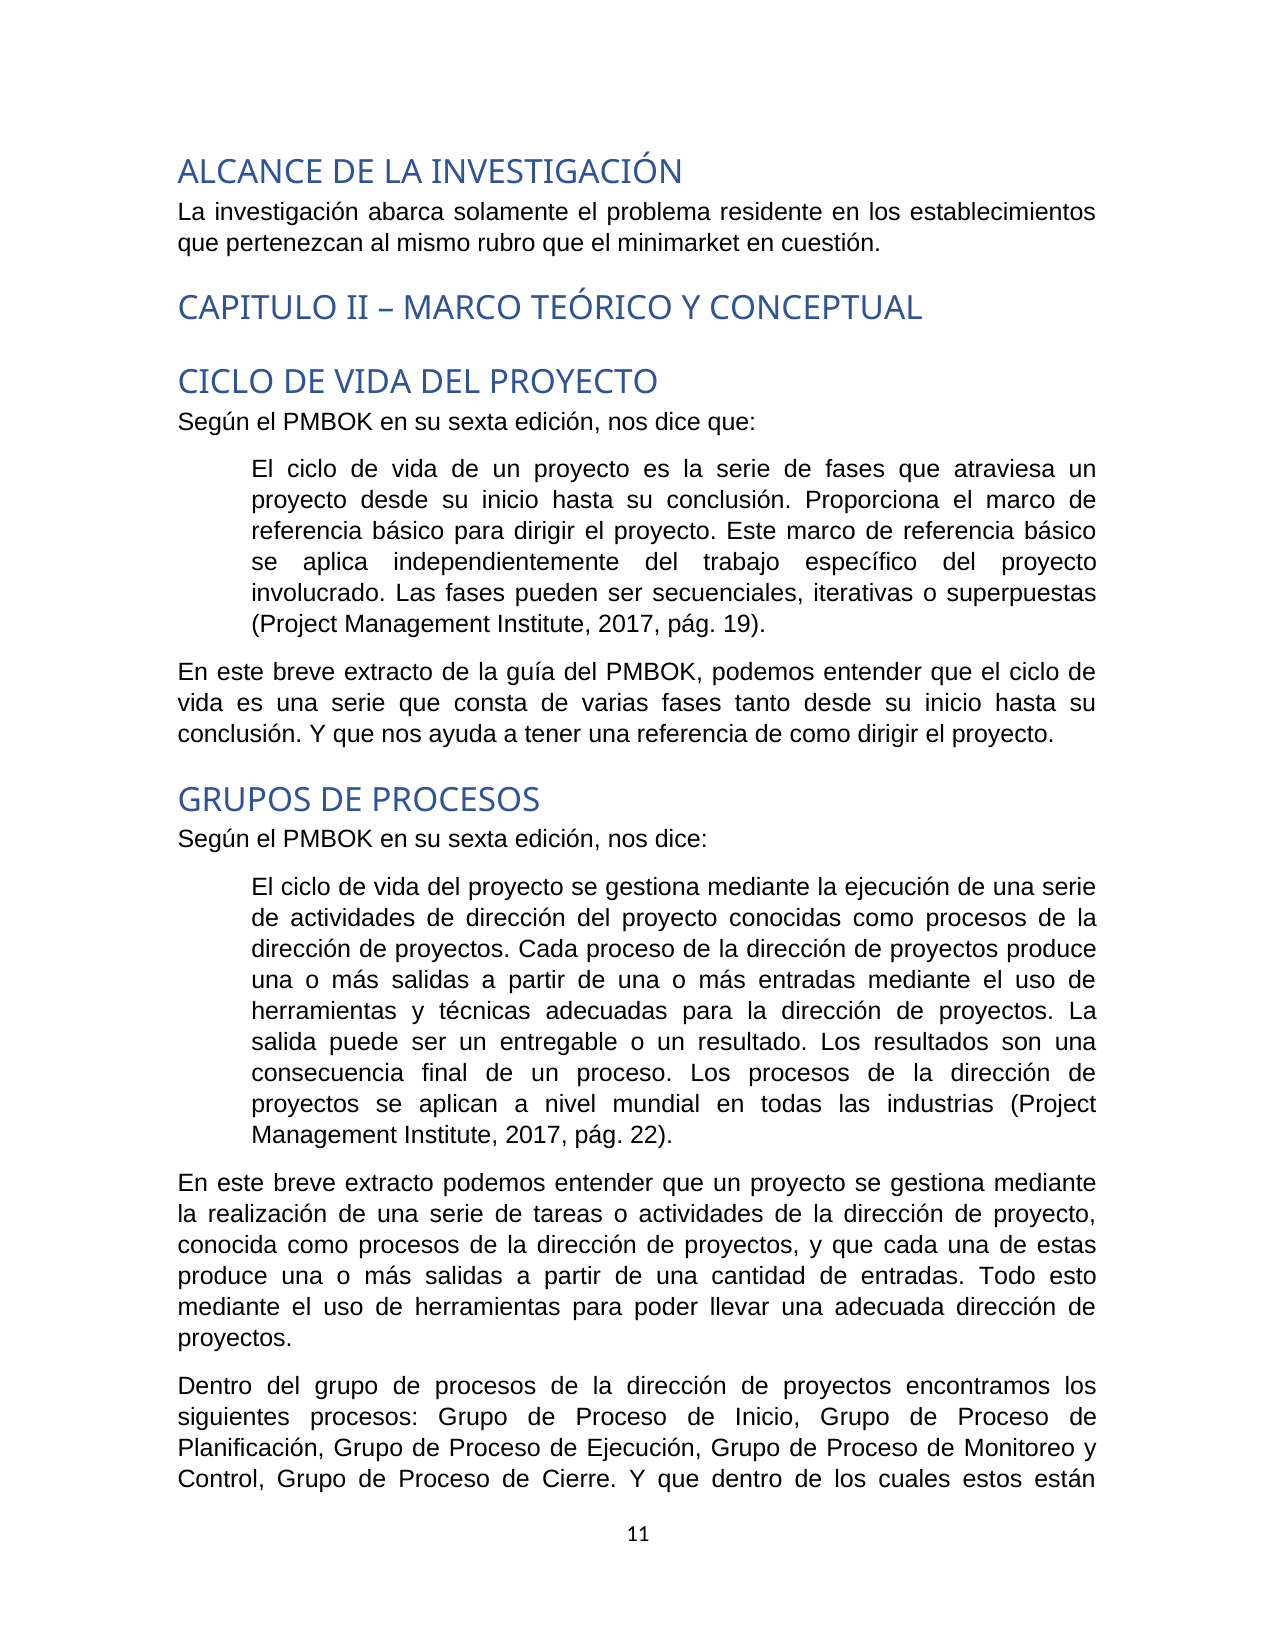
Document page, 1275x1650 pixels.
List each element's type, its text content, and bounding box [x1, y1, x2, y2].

text El ciclo de vida de un proyecto es la serie de fases que atraviesa un proyecto desde su inicio hasta su conclusión. Proporciona el marco de referencia básico para dirigir el proyecto. Este marco de referencia básico se aplica independientemente del trabajo específico del proyecto involucrado. Las fases pueden ser secuenciales, iterativas o superpuestas (Project Management Institute, 2017, pág. 19). [251, 454, 1098, 638]
text El ciclo de vida del proyecto se gestiona mediante la ejecución de una serie de actividades de dirección del proyecto conocidas como procesos de la dirección de proyectos. Cada proceso de la dirección de proyectos produce una o más salidas a partir de una o más entradas mediante el uso de herramientas y técnicas adecuadas para la dirección de proyectos. La salida puede ser un entregable o un resultado. Los resultados son una consecuencia final de un proceso. Los procesos de la dirección de proyectos se aplican a nivel mundial en todas las industrias (Project Management Institute, 2017, pág. 22). [251, 872, 1098, 1149]
text Según el PMBOK en su sexta edición, nos dice: [177, 824, 1098, 853]
text La investigación abarca solamente el problema residente en los establecimientos que pertenezcan al mismo rubro que el minimarket en cuestión. [177, 197, 1098, 256]
subtitle CAPITULO II – MARCO TEÓRICO Y CONCEPTUAL [177, 284, 1098, 329]
subtitle CICLO DE VIDA DEL PROYECTO [177, 358, 1098, 403]
subtitle ALCANCE DE LA INVESTIGACIÓN [177, 148, 1098, 193]
text En este breve extracto podemos entender que un proyecto se gestiona mediante la realización de una serie de tareas o actividades de la dirección de proyecto, conocida como procesos de la dirección de proyectos, y que cada una de estas produce una o más salidas a partir de una cantidad de entradas. Todo esto mediante el uso de herramientas para poder llevar una adecuada dirección de proyectos. [177, 1168, 1098, 1352]
text Según el PMBOK en su sexta edición, nos dice que: [177, 407, 1098, 435]
text En este breve extracto de la guía del PMBOK, podemos entender que el ciclo de vida es una serie que consta de varias fases tanto desde su inicio hasta su conclusión. Y que nos ayuda a tener una referencia de como dirigir el proyecto. [177, 657, 1098, 748]
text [177, 1371, 1098, 1493]
subtitle GRUPOS DE PROCESOS [177, 775, 1098, 821]
